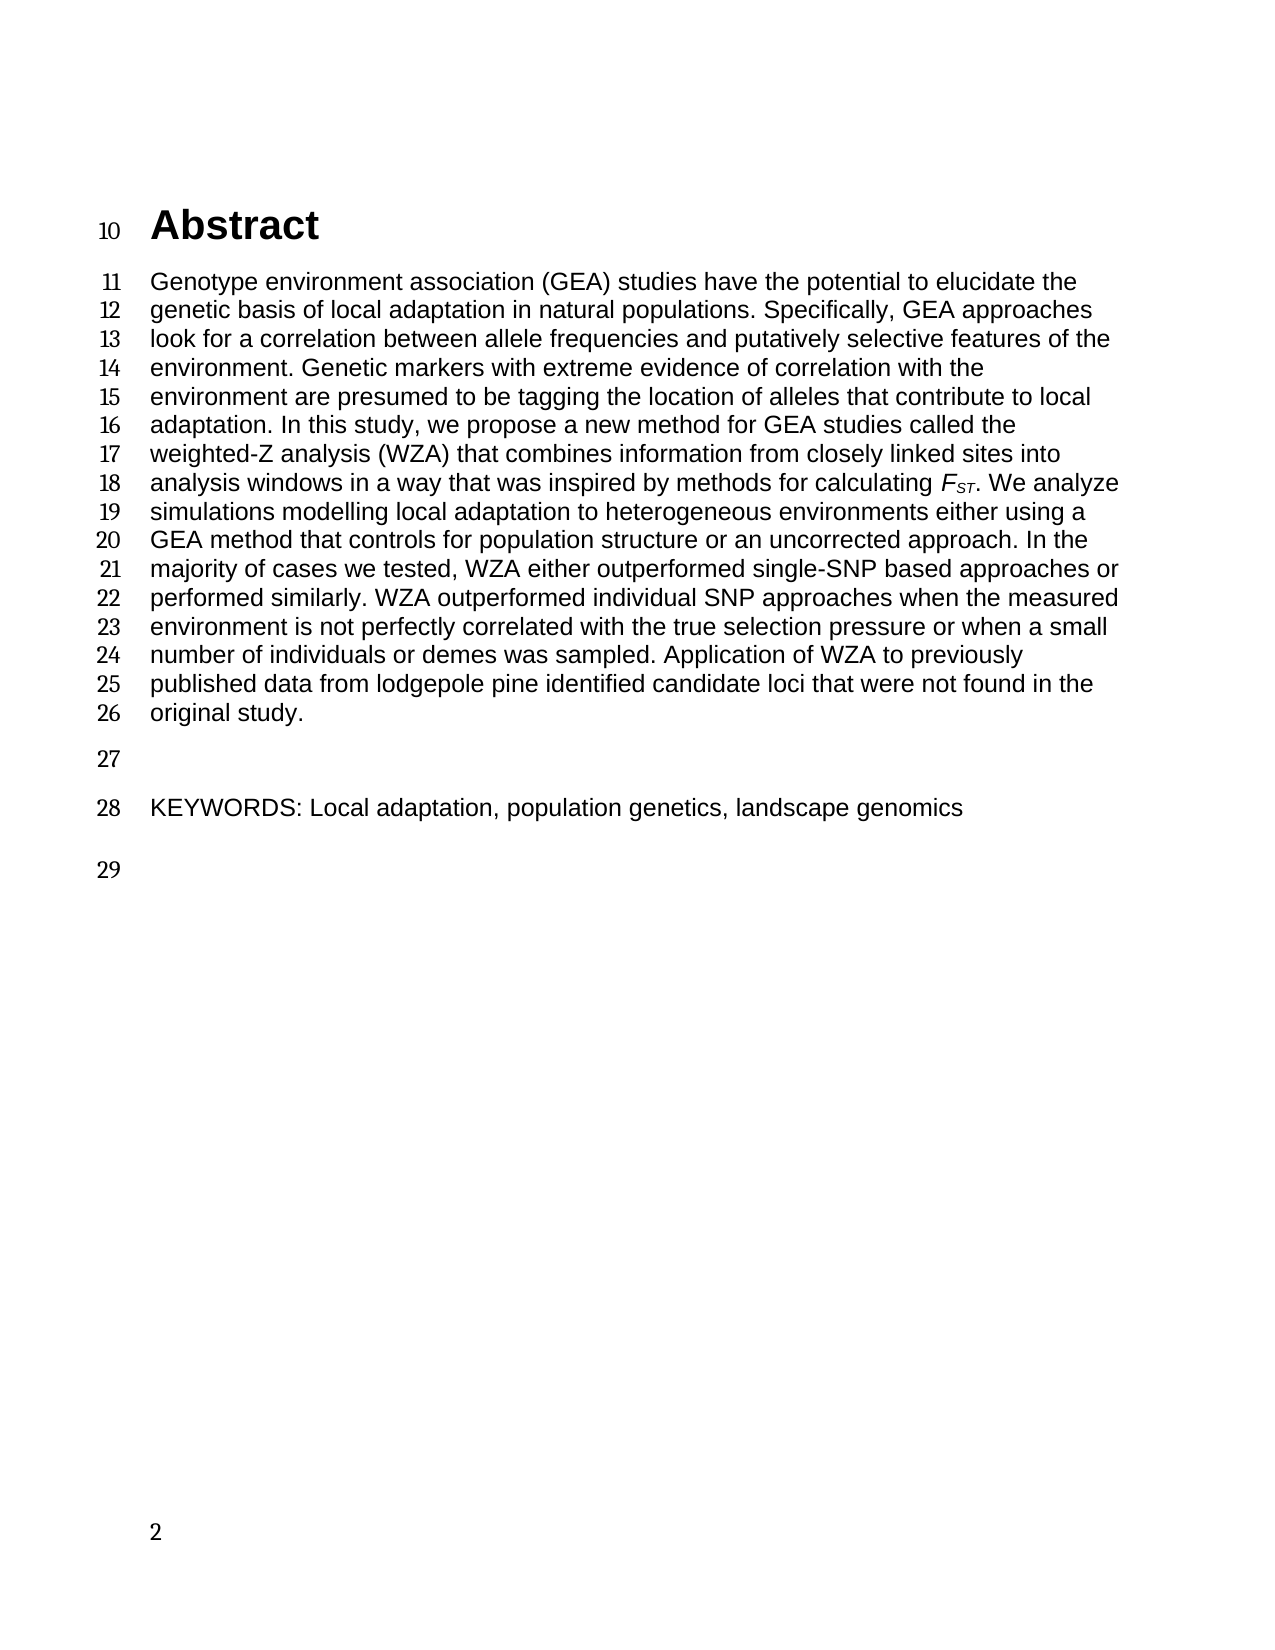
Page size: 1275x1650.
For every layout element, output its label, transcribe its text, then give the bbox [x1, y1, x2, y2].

text KEYWORDS: Local adaptation, population genetics, landscape genomics [150, 793, 1125, 822]
subtitle Abstract [150, 200, 1125, 248]
text Genotype environment association (GEA) studies have the potential to elucidate the genetic basis of local adaptation in natural populations. Specifically, GEA approaches look for a correlation between allele frequencies and putatively selective features of the environment. Genetic markers with extreme evidence of correlation with the environment are presumed to be tagging the location of alleles that contribute to local adaptation. In this study, we propose a new method for GEA studies called the weighted-Z analysis (WZA) that combines information from closely linked sites into analysis windows in a way that was inspired by methods for calculating FST. We analyze simulations modelling local adaptation to heterogeneous environments either using a GEA method that controls for population structure or an uncorrected approach. In the majority of cases we tested, WZA either outperformed single-SNP based approaches or performed similarly. WZA outperformed individual SNP approaches when the measured environment is not perfectly correlated with the true selection pressure or when a small number of individuals or demes was sampled. Application of WZA to previously published data from lodgepole pine identified candidate loci that were not found in the original study. [150, 267, 1125, 727]
